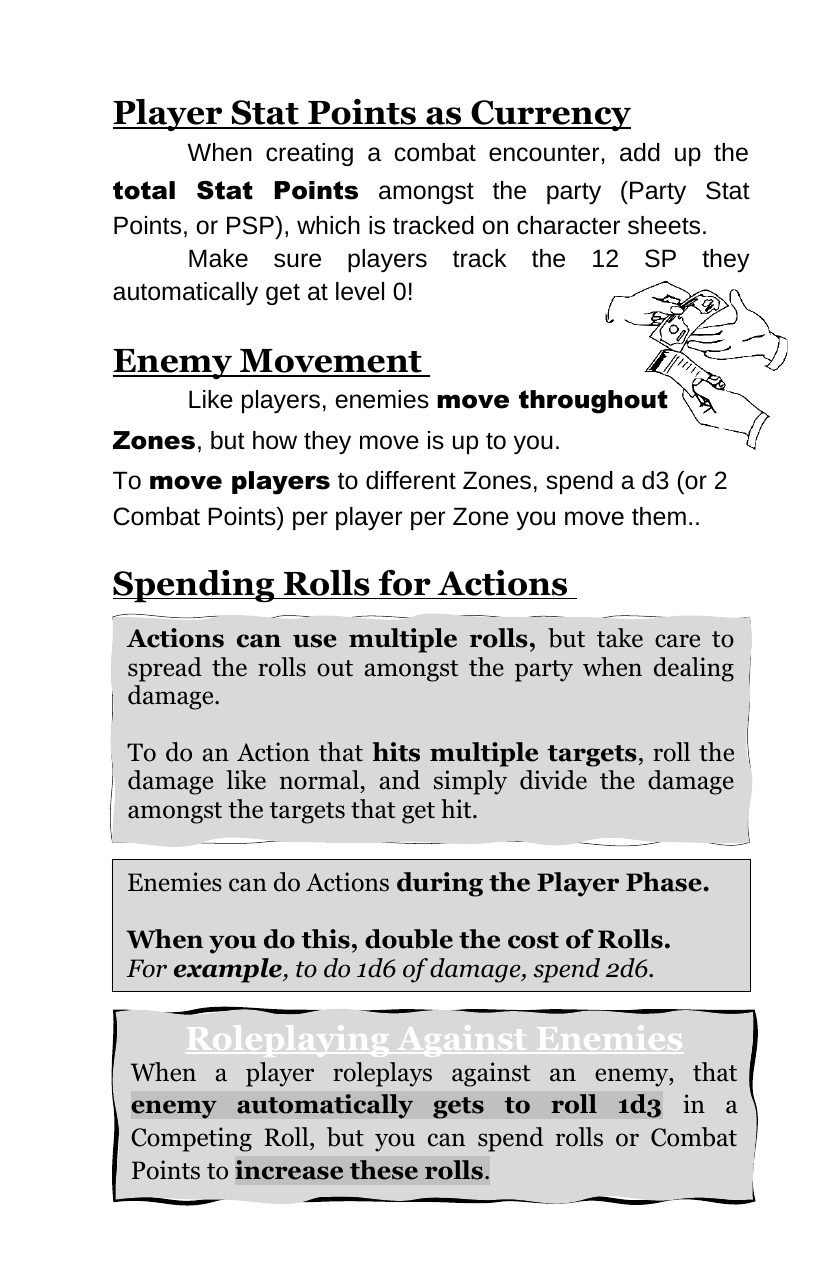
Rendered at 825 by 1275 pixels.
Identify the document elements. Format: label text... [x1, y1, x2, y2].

text When creating a combat encounter, add up the total Stat Points amongst the party (Party Stat Points, or PSP), which is tracked on character sheets. [112, 138, 750, 240]
picture [605, 281, 788, 450]
text Like players, enemies move throughout Zones, but how they move is up to you. [112, 381, 750, 457]
text To move players to different Zones, spend a d3 (or 2 Combat Points) per player per Zone you move them.. [112, 462, 750, 531]
subtitle Enemy Movement [112, 342, 750, 380]
subtitle Spending Rolls for Actions [112, 565, 750, 603]
text Make sure players track the 12 SP they automatically get at level 0! [112, 244, 750, 306]
text Player Stat Points as Currency [112, 94, 750, 132]
